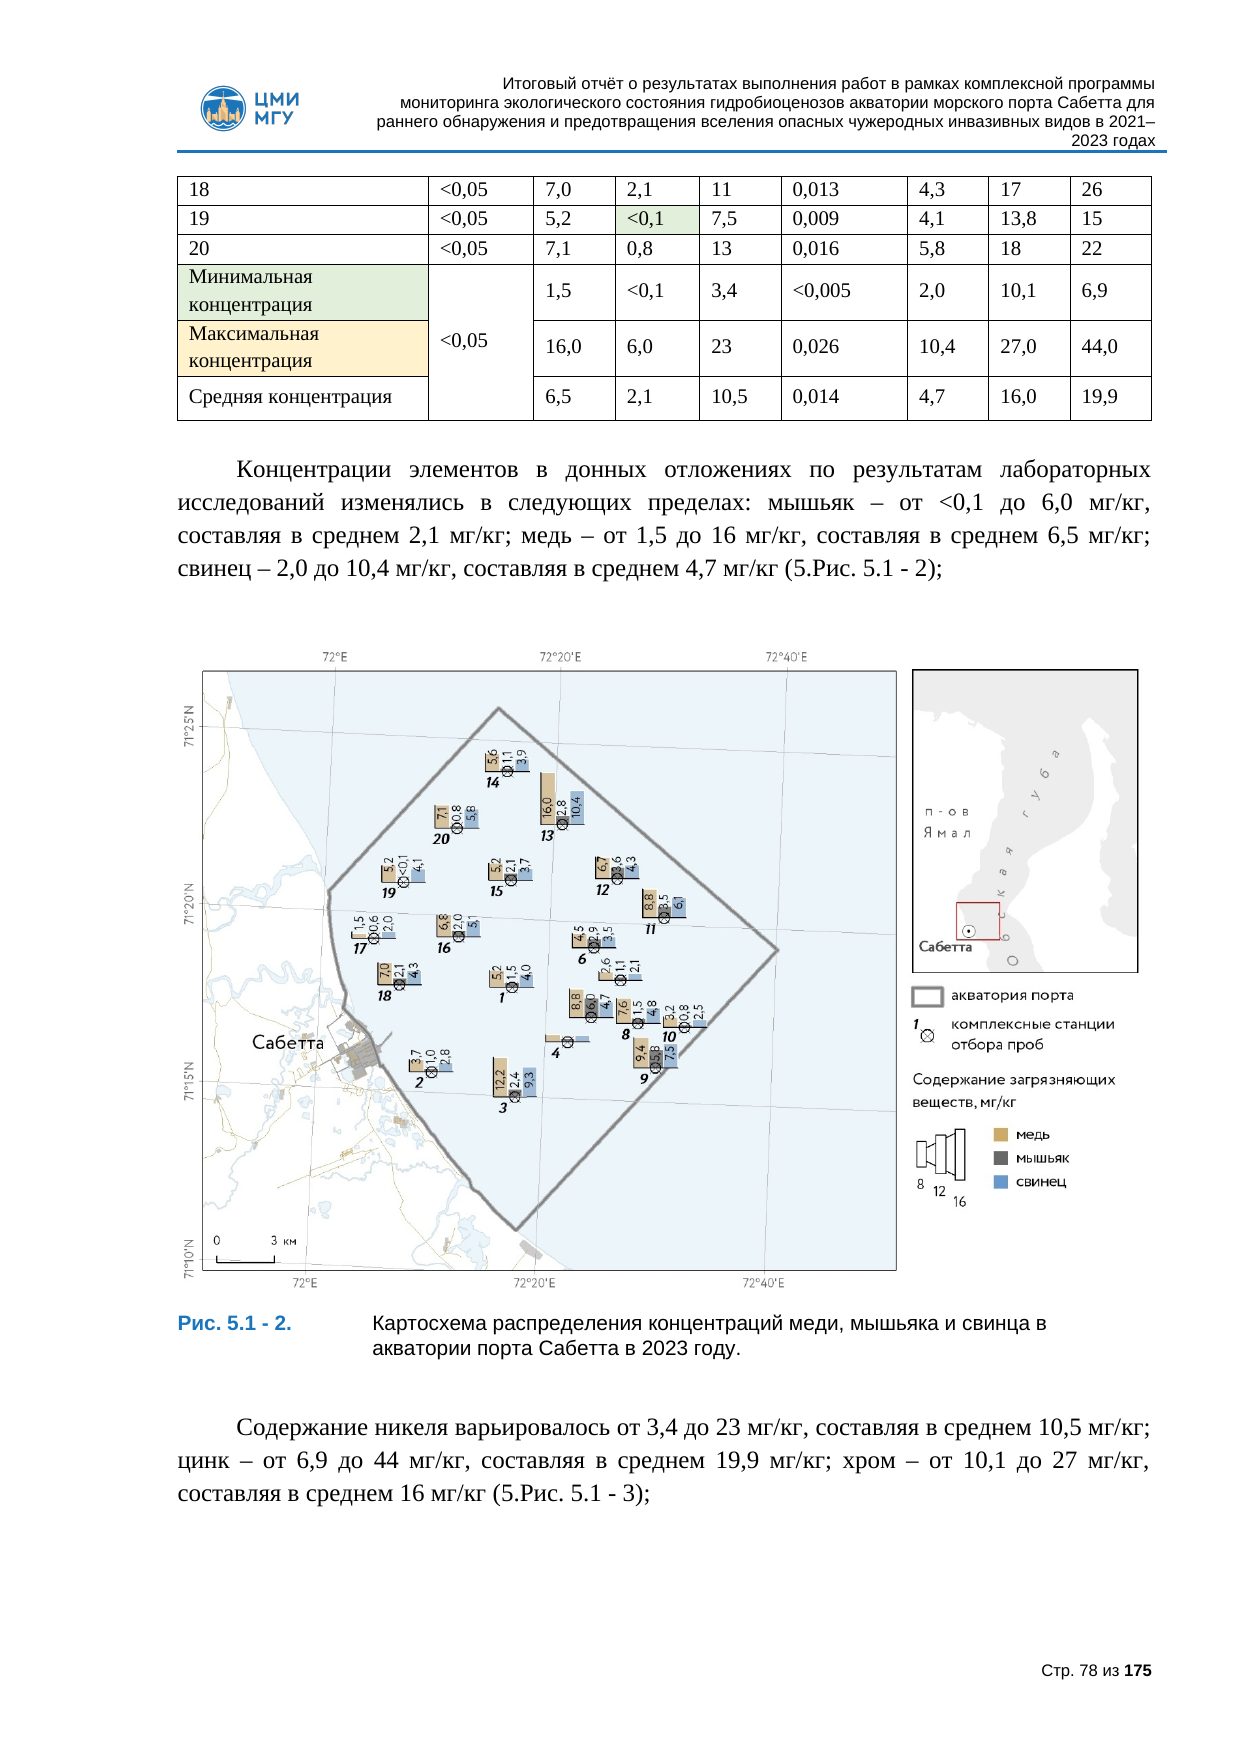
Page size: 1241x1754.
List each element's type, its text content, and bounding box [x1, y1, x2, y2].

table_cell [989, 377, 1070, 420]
text Концентрации элементов в донных отложениях по результатам лабораторных исследований изменялись в следующих пределах: мышьяк – от <0,1 до 6,0 мг/кг, составляя в среднем 2,1 мг/кг; медь – от 1,5 до 16 мг/кг, составляя в среднем 6,5 мг/кг; свинец – 2,0 до 10,4 мг/кг, составляя в среднем 4,7 мг/кг (Рис. 5.1 - 3); [177, 454, 1152, 582]
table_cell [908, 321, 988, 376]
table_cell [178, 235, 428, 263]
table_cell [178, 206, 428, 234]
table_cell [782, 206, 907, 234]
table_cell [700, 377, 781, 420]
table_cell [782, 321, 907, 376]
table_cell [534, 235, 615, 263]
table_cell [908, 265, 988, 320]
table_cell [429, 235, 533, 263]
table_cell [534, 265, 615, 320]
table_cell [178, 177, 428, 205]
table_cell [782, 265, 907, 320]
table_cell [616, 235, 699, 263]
picture [177, 643, 1152, 1294]
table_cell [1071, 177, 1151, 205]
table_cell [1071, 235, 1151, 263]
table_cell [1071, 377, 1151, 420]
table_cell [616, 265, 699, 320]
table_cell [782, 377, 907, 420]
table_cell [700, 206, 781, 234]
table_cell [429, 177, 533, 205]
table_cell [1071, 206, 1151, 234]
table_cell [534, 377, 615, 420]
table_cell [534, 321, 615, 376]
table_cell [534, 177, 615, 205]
text Картосхема распределения концентраций меди, мышьяка и свинца в акватории порта Сабетта в 2023 году. [177, 1310, 1152, 1360]
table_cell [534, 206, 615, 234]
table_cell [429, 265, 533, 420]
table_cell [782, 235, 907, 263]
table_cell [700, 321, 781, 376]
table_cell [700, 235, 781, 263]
picture [188, 73, 311, 144]
text Содержание никеля варьировалось от 3,4 до 23 мг/кг, составляя в среднем 10,5 мг/кг; цинк – от 6,9 до 44 мг/кг, составляя в среднем 19,9 мг/кг; хром – от 10,1 до 27 мг/кг, составляя в среднем 16 мг/кг (Рис. 5.1 - 4); [177, 1412, 1152, 1506]
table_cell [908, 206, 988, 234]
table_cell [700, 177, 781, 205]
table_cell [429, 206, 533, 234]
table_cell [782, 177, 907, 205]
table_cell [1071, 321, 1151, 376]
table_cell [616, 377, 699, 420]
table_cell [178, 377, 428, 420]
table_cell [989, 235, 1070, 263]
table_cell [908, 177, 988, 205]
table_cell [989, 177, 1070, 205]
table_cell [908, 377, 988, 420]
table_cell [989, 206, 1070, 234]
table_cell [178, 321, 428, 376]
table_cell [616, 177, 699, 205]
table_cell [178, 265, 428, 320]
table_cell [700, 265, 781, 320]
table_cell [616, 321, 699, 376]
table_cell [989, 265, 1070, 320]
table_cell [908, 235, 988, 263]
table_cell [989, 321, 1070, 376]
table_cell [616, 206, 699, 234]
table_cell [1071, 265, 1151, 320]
